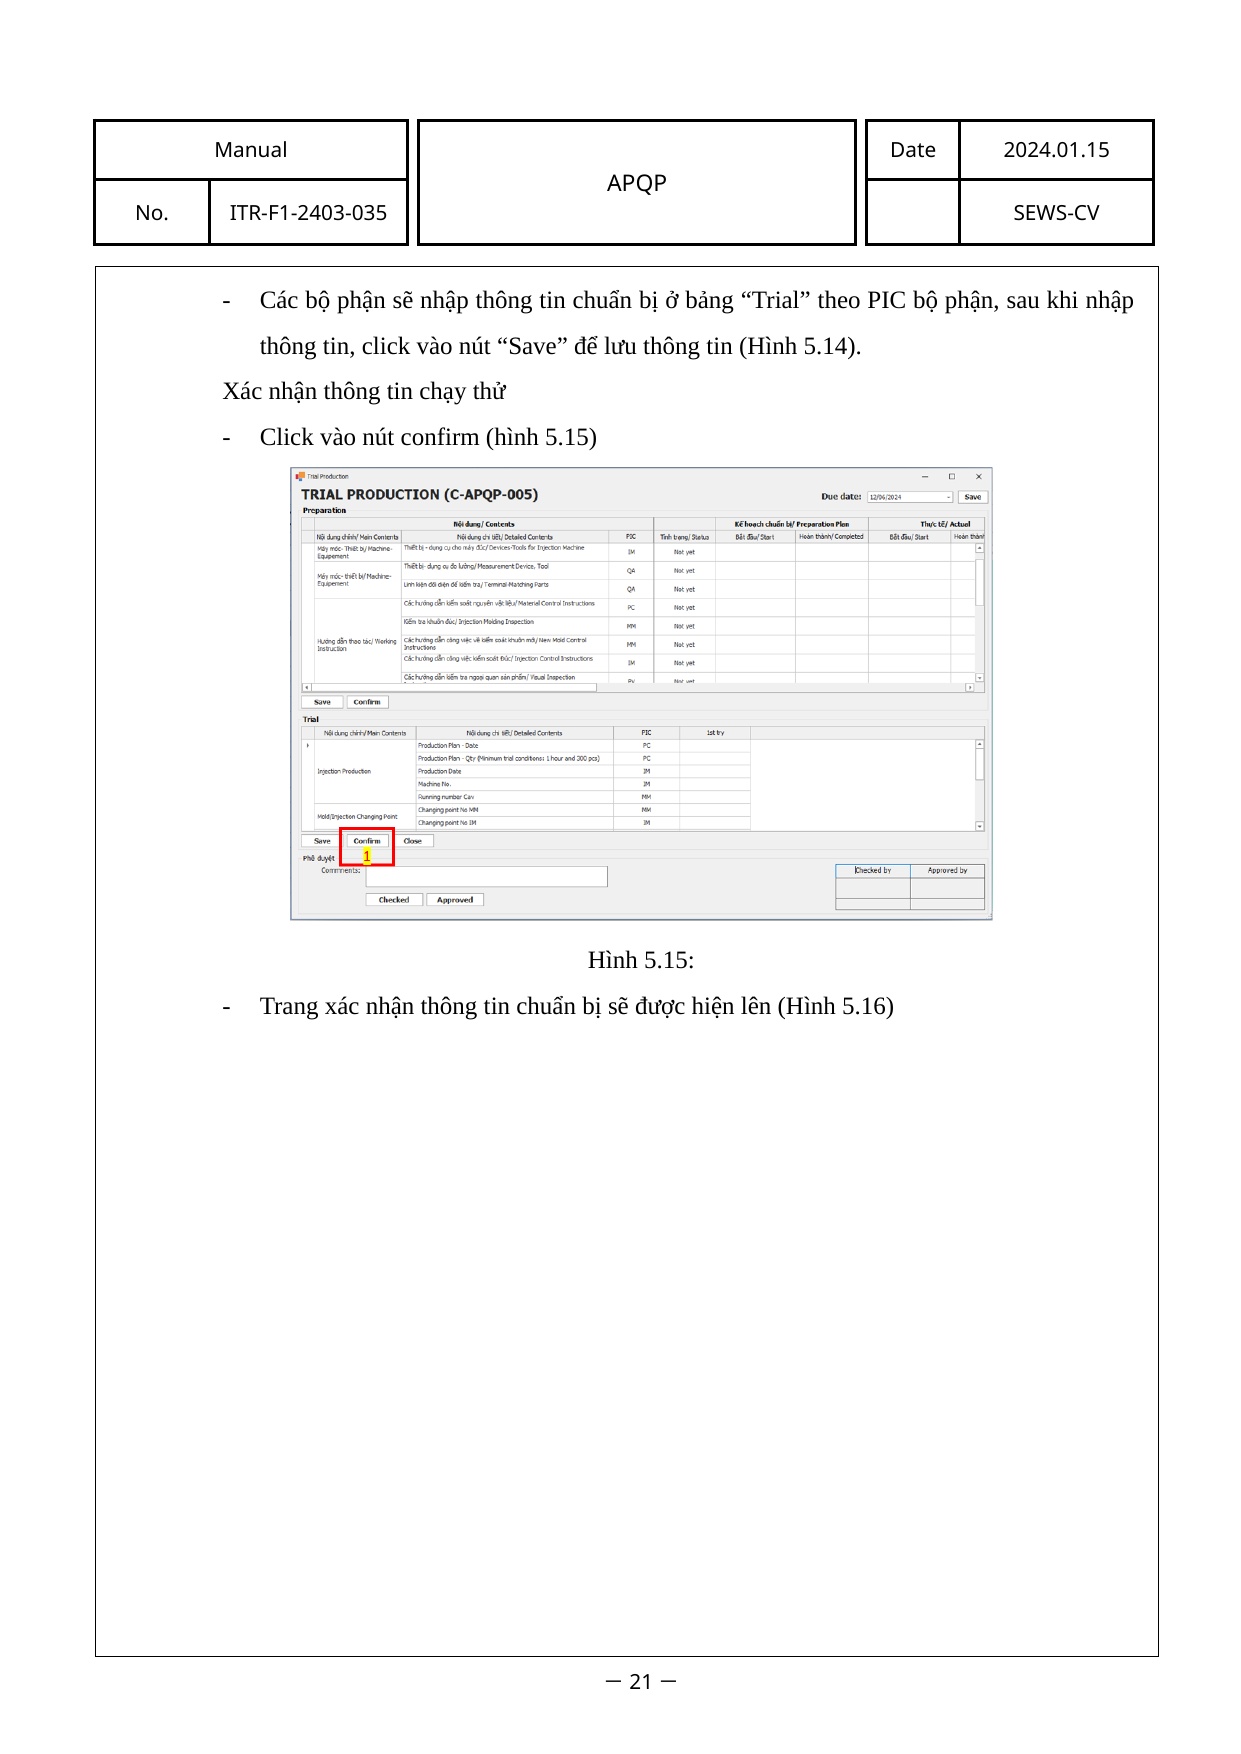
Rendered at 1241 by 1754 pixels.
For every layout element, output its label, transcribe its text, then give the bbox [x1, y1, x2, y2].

list Hình 5.15: [147, 944, 1135, 975]
list Click vào nút confirm (hình 5.15) [222, 421, 1135, 452]
list Xác nhận thông tin chạy thử [222, 375, 1135, 406]
list Các bộ phận sẽ nhập thông tin chuẩn bị ở bảng “Trial” theo PIC bộ phận, sau khi nhập thông tin, click vào nút “Save” để lưu thông tin (Hình 5.14). [222, 284, 1135, 361]
picture [289, 466, 993, 922]
list Trang xác nhận thông tin chuẩn bị sẽ được hiện lên (Hình 5.16) [222, 990, 1135, 1021]
